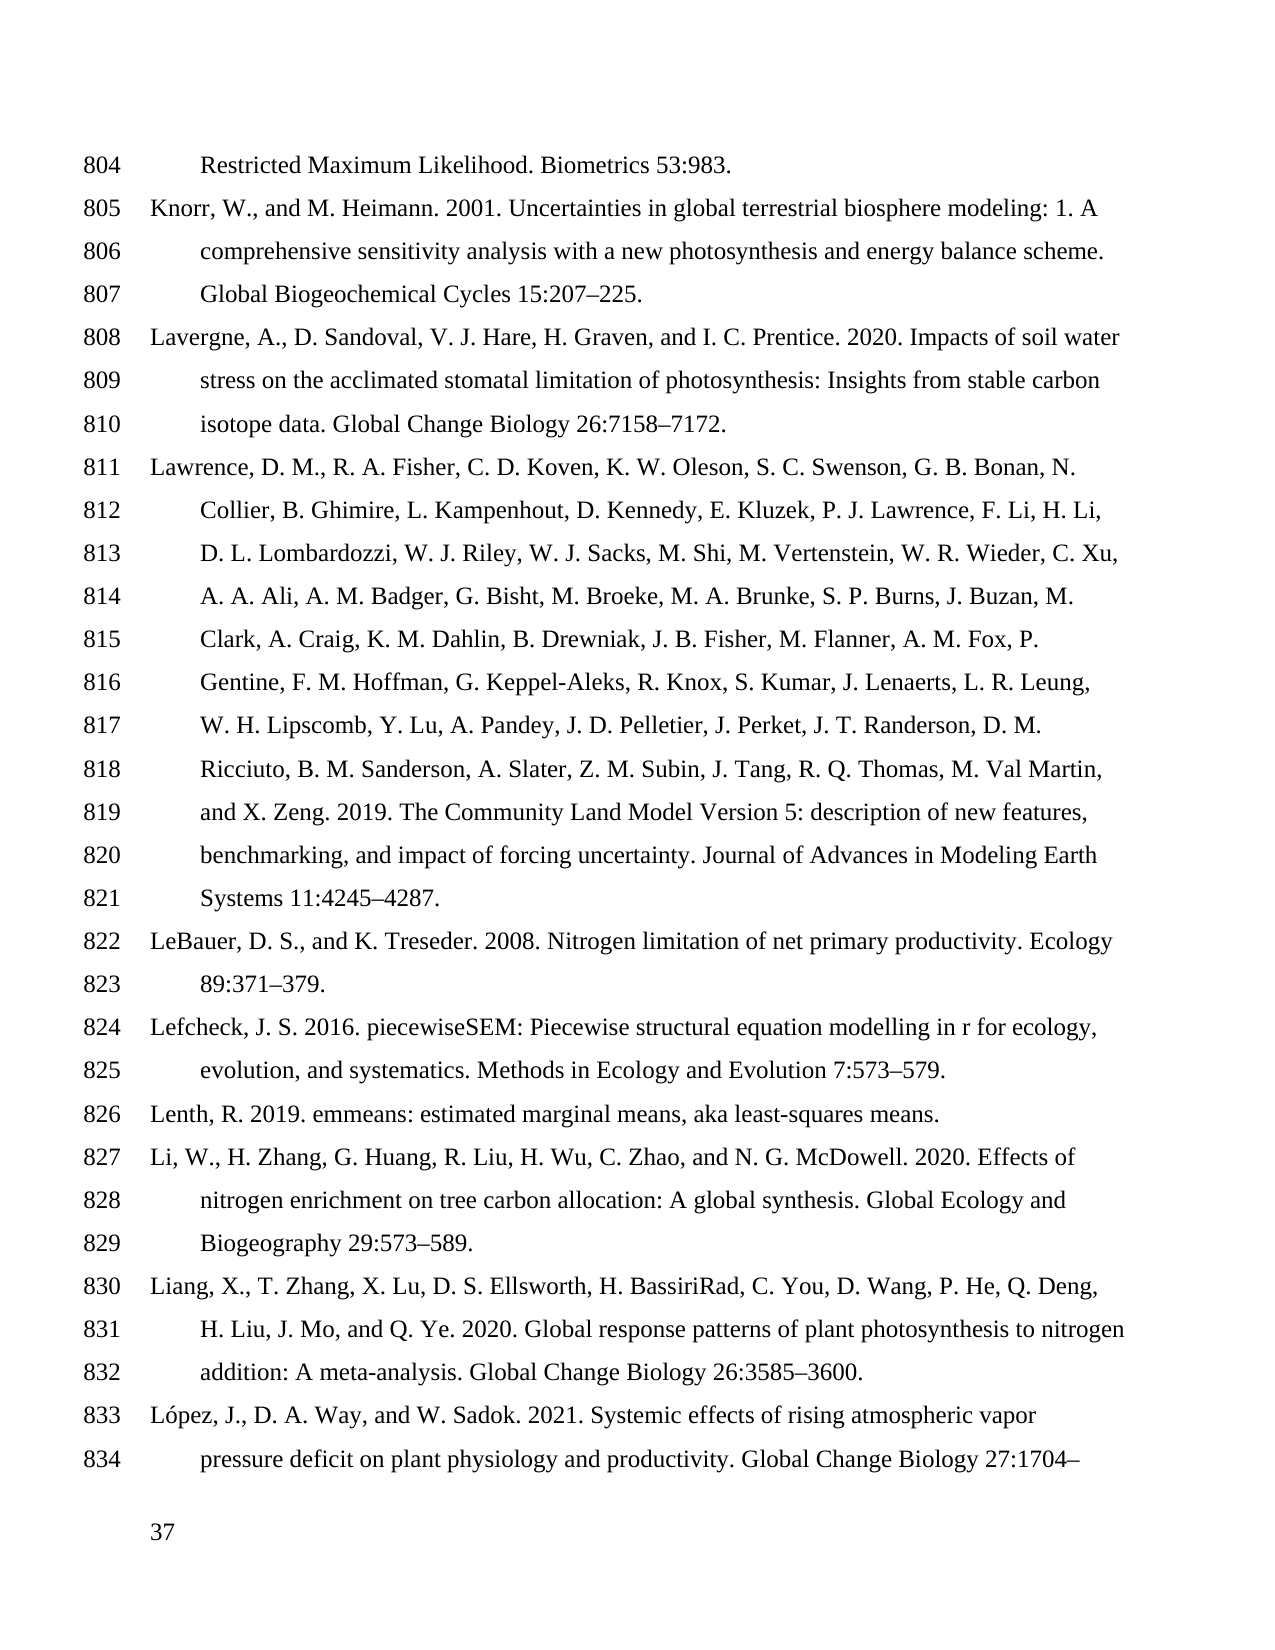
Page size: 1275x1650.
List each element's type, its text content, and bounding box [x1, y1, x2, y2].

text Liang, X., T. Zhang, X. Lu, D. S. Ellsworth, H. BassiriRad, C. You, D. Wang, P. He, Q. Deng, H. Liu, J. Mo, and Q. Ye. 2020. Global response patterns of plant photosynthesis to nitrogen addition: A meta‐analysis. Global Change Biology 26:3585–3600. [150, 1271, 1125, 1386]
text Lefcheck, J. S. 2016. piecewiseSEM: Piecewise structural equation modelling in r for ecology, evolution, and systematics. Methods in Ecology and Evolution 7:573–579. [150, 1012, 1125, 1084]
text Lawrence, D. M., R. A. Fisher, C. D. Koven, K. W. Oleson, S. C. Swenson, G. B. Bonan, N. Collier, B. Ghimire, L. Kampenhout, D. Kennedy, E. Kluzek, P. J. Lawrence, F. Li, H. Li, D. L. Lombardozzi, W. J. Riley, W. J. Sacks, M. Shi, M. Vertenstein, W. R. Wieder, C. Xu, A. A. Ali, A. M. Badger, G. Bisht, M. Broeke, M. A. Brunke, S. P. Burns, J. Buzan, M. Clark, A. Craig, K. M. Dahlin, B. Drewniak, J. B. Fisher, M. Flanner, A. M. Fox, P. Gentine, F. M. Hoffman, G. Keppel‐Aleks, R. Knox, S. Kumar, J. Lenaerts, L. R. Leung, W. H. Lipscomb, Y. Lu, A. Pandey, J. D. Pelletier, J. Perket, J. T. Randerson, D. M. Ricciuto, B. M. Sanderson, A. Slater, Z. M. Subin, J. Tang, R. Q. Thomas, M. Val Martin, and X. Zeng. 2019. The Community Land Model Version 5: description of new features, benchmarking, and impact of forcing uncertainty. Journal of Advances in Modeling Earth Systems 11:4245–4287. [150, 452, 1125, 912]
text Li, W., H. Zhang, G. Huang, R. Liu, H. Wu, C. Zhao, and N. G. McDowell. 2020. Effects of nitrogen enrichment on tree carbon allocation: A global synthesis. Global Ecology and Biogeography 29:573–589. [150, 1142, 1125, 1257]
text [150, 1401, 1125, 1472]
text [150, 150, 1125, 179]
text LeBauer, D. S., and K. Treseder. 2008. Nitrogen limitation of net primary productivity. Ecology 89:371–379. [150, 926, 1125, 998]
text Lenth, R. 2019. emmeans: estimated marginal means, aka least-squares means. [150, 1099, 1125, 1127]
text Knorr, W., and M. Heimann. 2001. Uncertainties in global terrestrial biosphere modeling: 1. A comprehensive sensitivity analysis with a new photosynthesis and energy balance scheme. Global Biogeochemical Cycles 15:207–225. [150, 193, 1125, 308]
text Lavergne, A., D. Sandoval, V. J. Hare, H. Graven, and I. C. Prentice. 2020. Impacts of soil water stress on the acclimated stomatal limitation of photosynthesis: Insights from stable carbon isotope data. Global Change Biology 26:7158–7172. [150, 322, 1125, 437]
